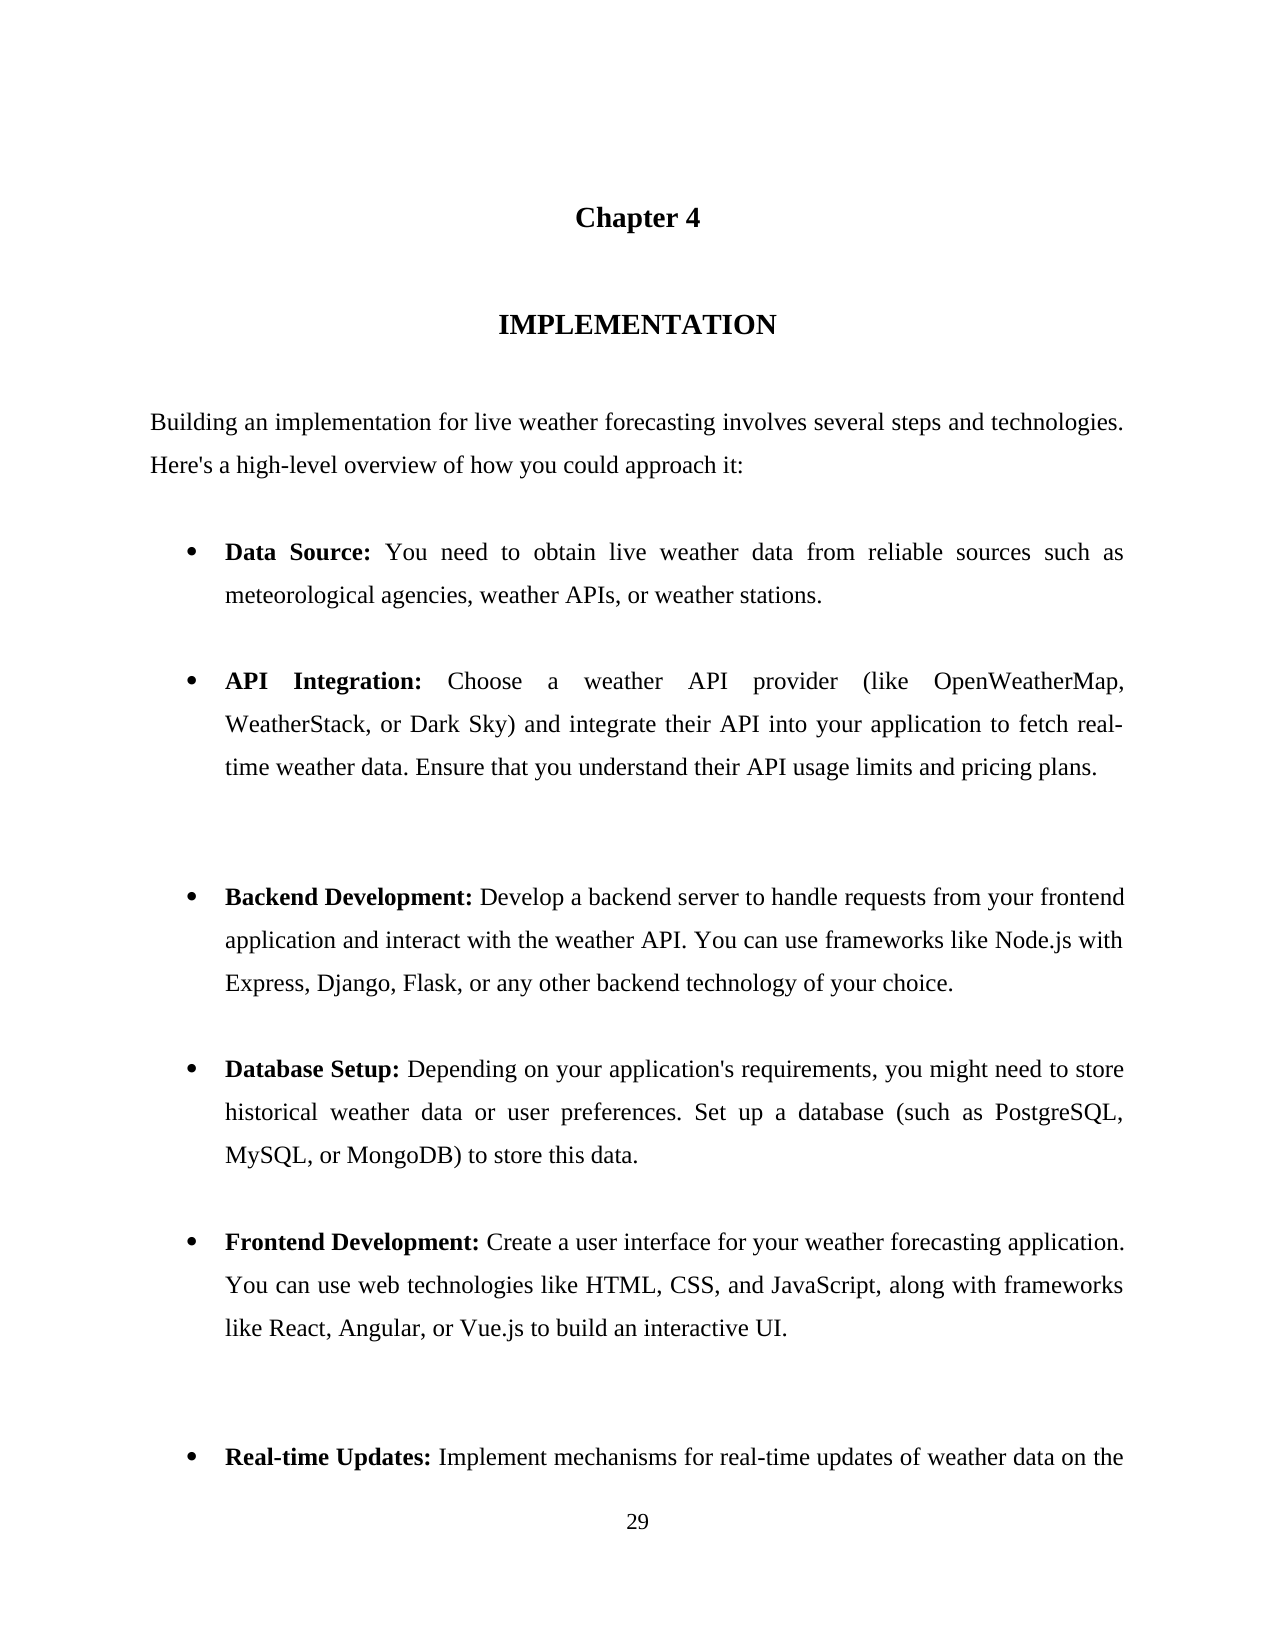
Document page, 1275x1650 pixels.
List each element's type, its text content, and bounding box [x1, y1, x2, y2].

text Building an implementation for live weather forecasting involves several steps and technologies. Here's a high-level overview of how you could approach it: [150, 407, 1125, 479]
list API Integration: Choose a weather API provider (like OpenWeatherMap, WeatherStack, or Dark Sky) and integrate their API into your application to fetch real-time weather data. Ensure that you understand their API usage limits and pricing plans. [187, 666, 1125, 781]
list Backend Development: Develop a backend server to handle requests from your frontend application and interact with the weather API. You can use frameworks like Node.js with Express, Django, Flask, or any other backend technology of your choice. [187, 882, 1125, 997]
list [187, 1442, 1125, 1471]
list Frontend Development: Create a user interface for your weather forecasting application. You can use web technologies like HTML, CSS, and JavaScript, along with frameworks like React, Angular, or Vue.js to build an interactive UI. [187, 1227, 1125, 1342]
text Chapter 4 [150, 200, 1125, 234]
list Database Setup: Depending on your application's requirements, you might need to store historical weather data or user preferences. Set up a database (such as PostgreSQL, MySQL, or MongoDB) to store this data. [187, 1054, 1125, 1169]
text IMPLEMENTATION [150, 307, 1125, 340]
list Data Source: You need to obtain live weather data from reliable sources such as meteorological agencies, weather APIs, or weather stations. [187, 537, 1125, 609]
